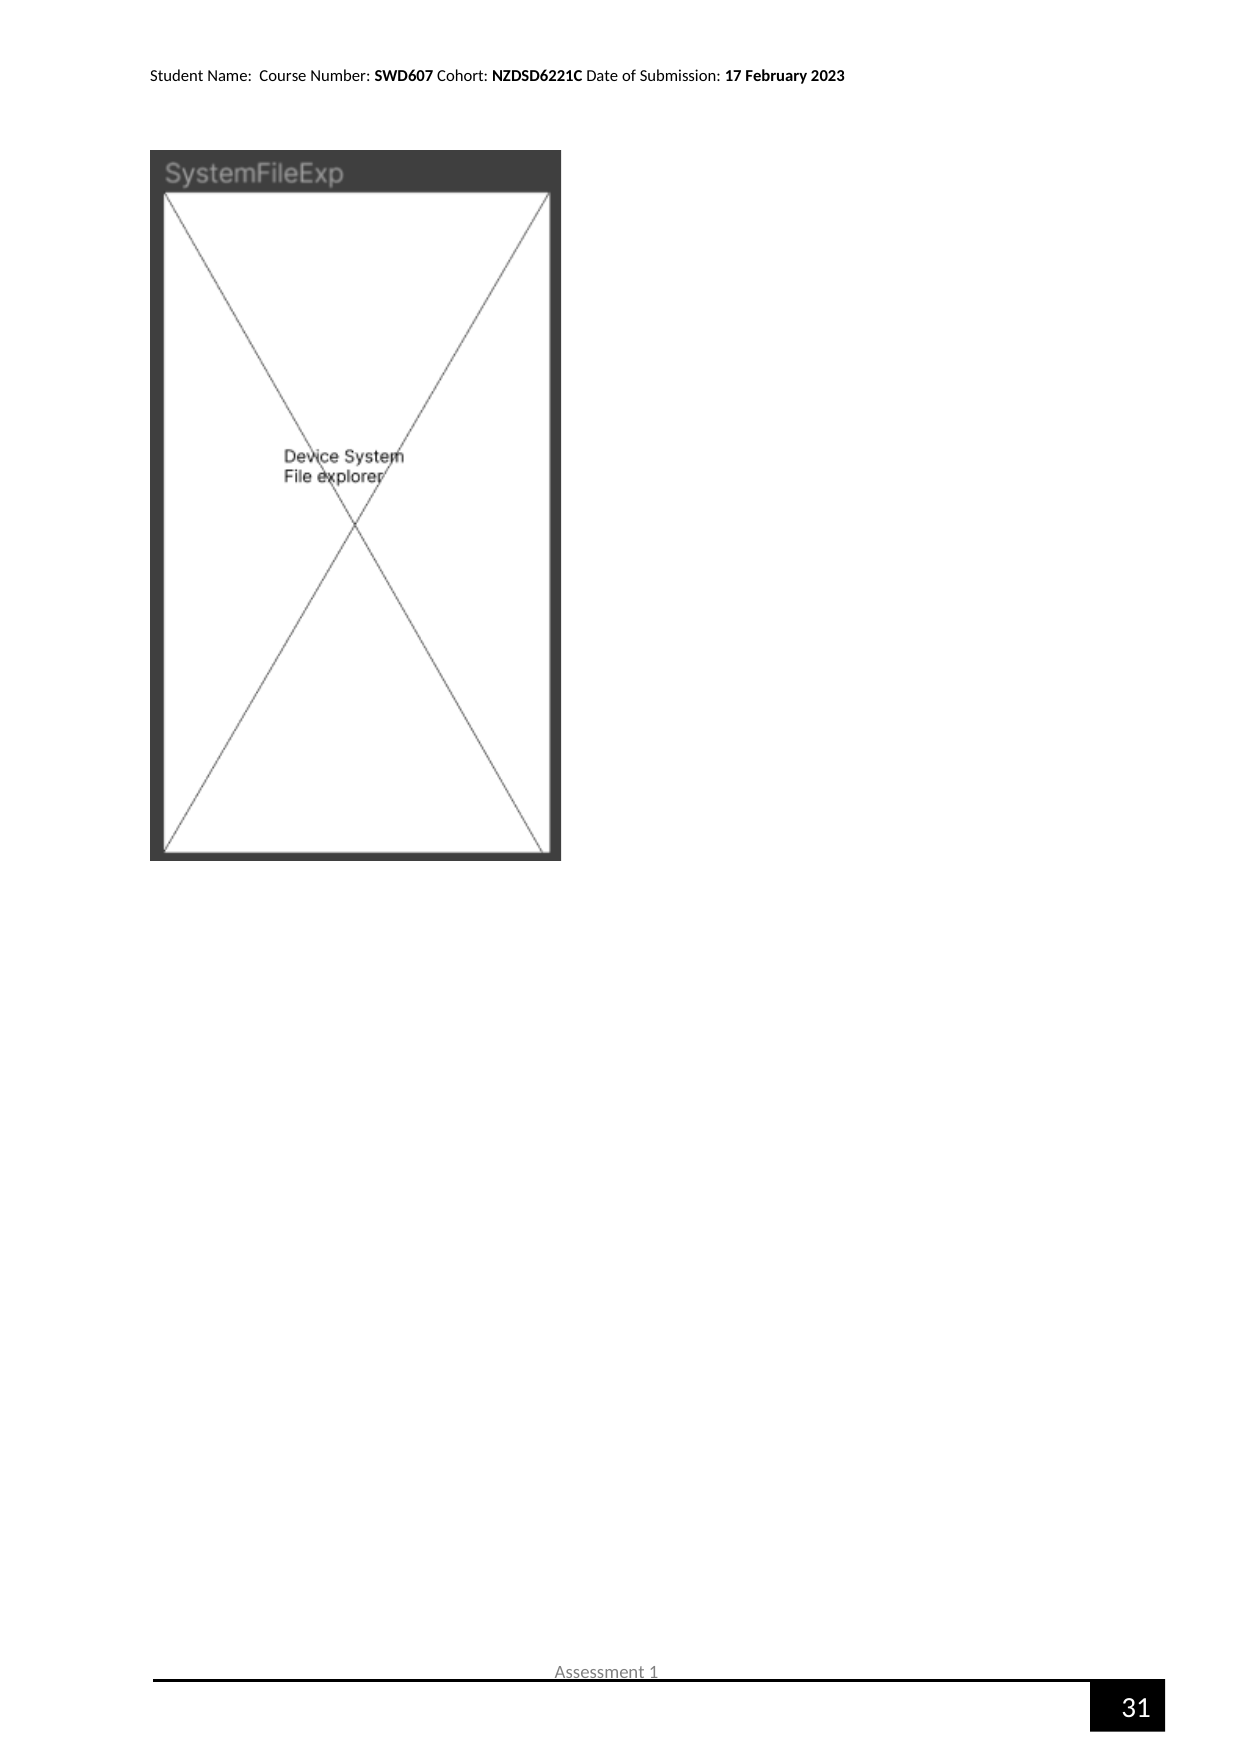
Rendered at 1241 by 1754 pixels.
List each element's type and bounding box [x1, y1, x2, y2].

picture [150, 150, 562, 861]
